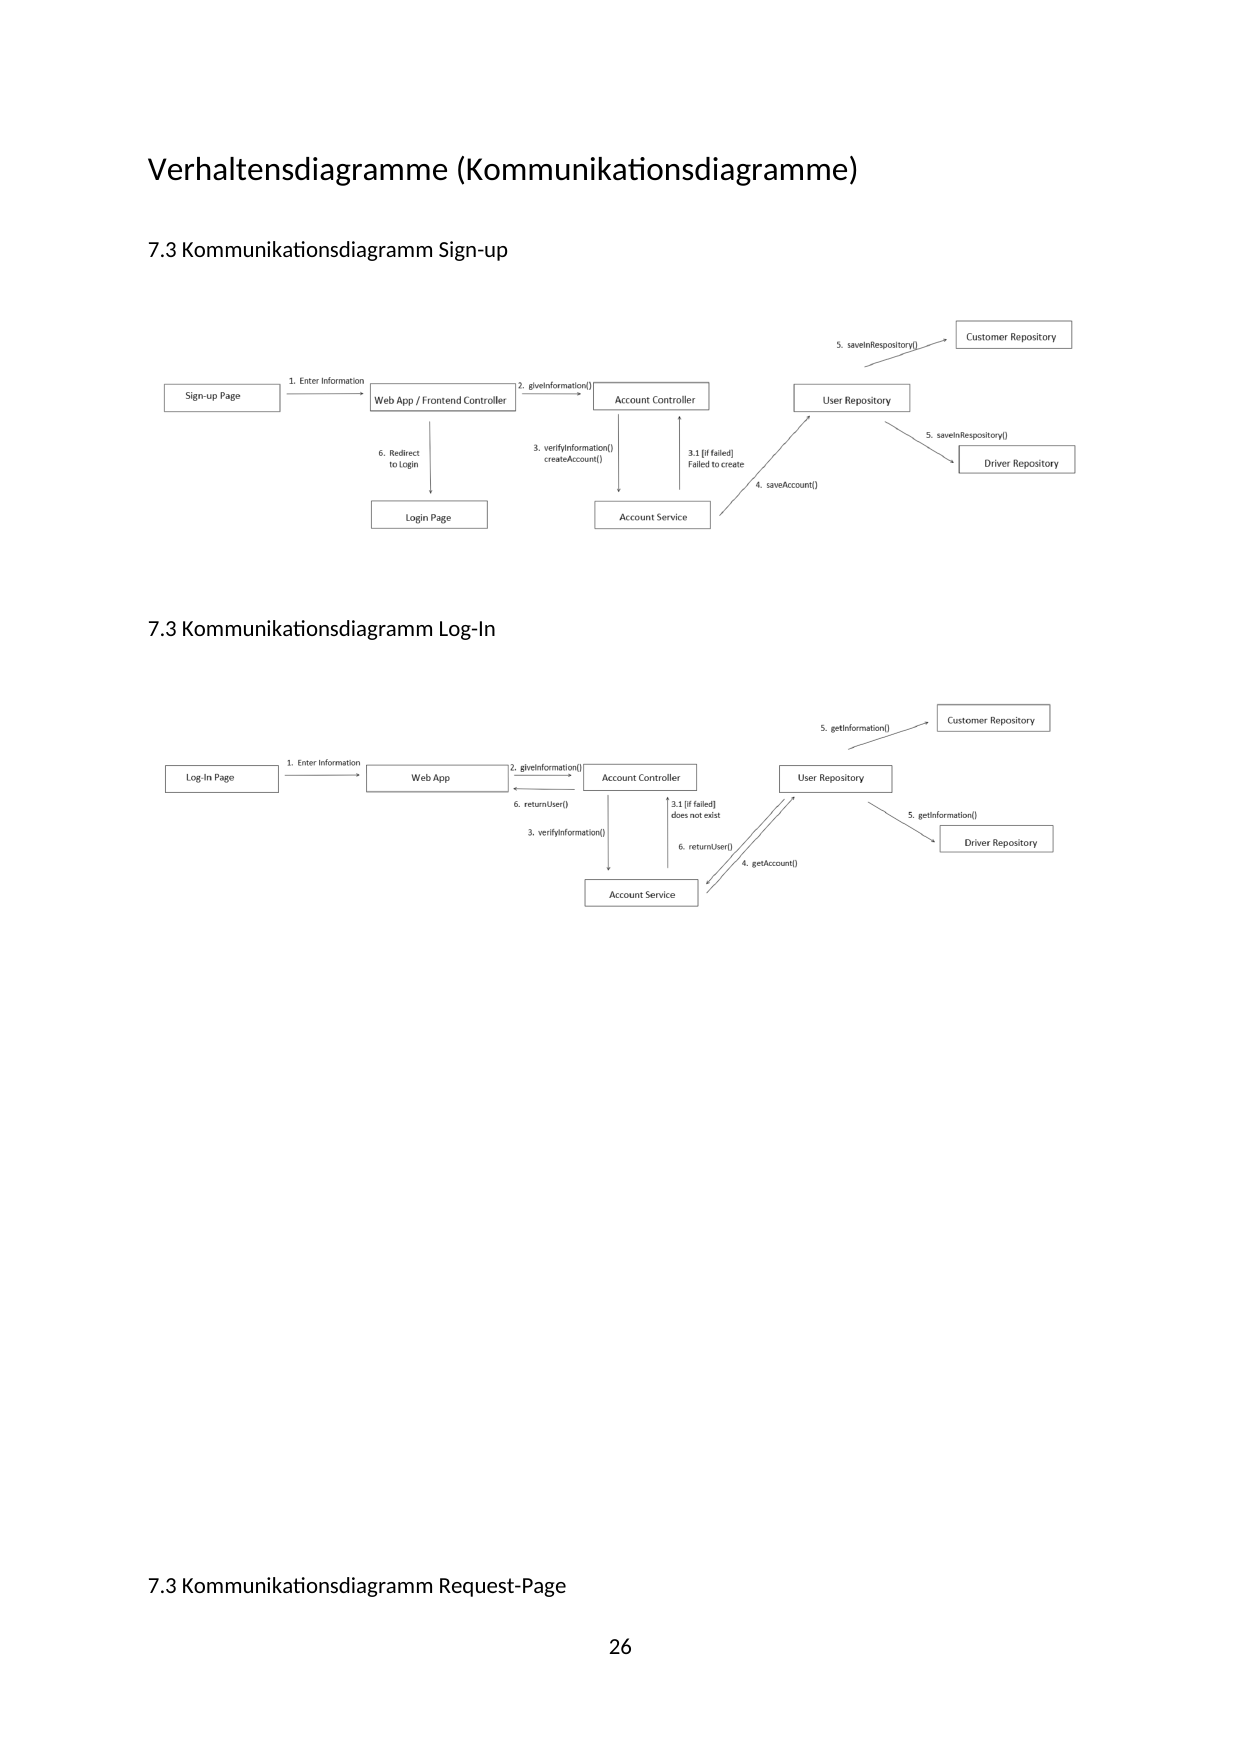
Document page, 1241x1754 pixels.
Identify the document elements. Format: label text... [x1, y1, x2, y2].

text 7.3 Kommunikationsdiagramm Request-Page [148, 1571, 1093, 1599]
text 7.3 Kommunikationsdiagramm Sign-up [148, 235, 1093, 263]
subtitle Verhaltensdiagramme (Kommunikationsdiagramme) [148, 148, 1093, 188]
picture [147, 282, 1093, 549]
text 7.3 Kommunikationsdiagramm Log-In [148, 614, 1093, 642]
picture [147, 661, 1093, 943]
